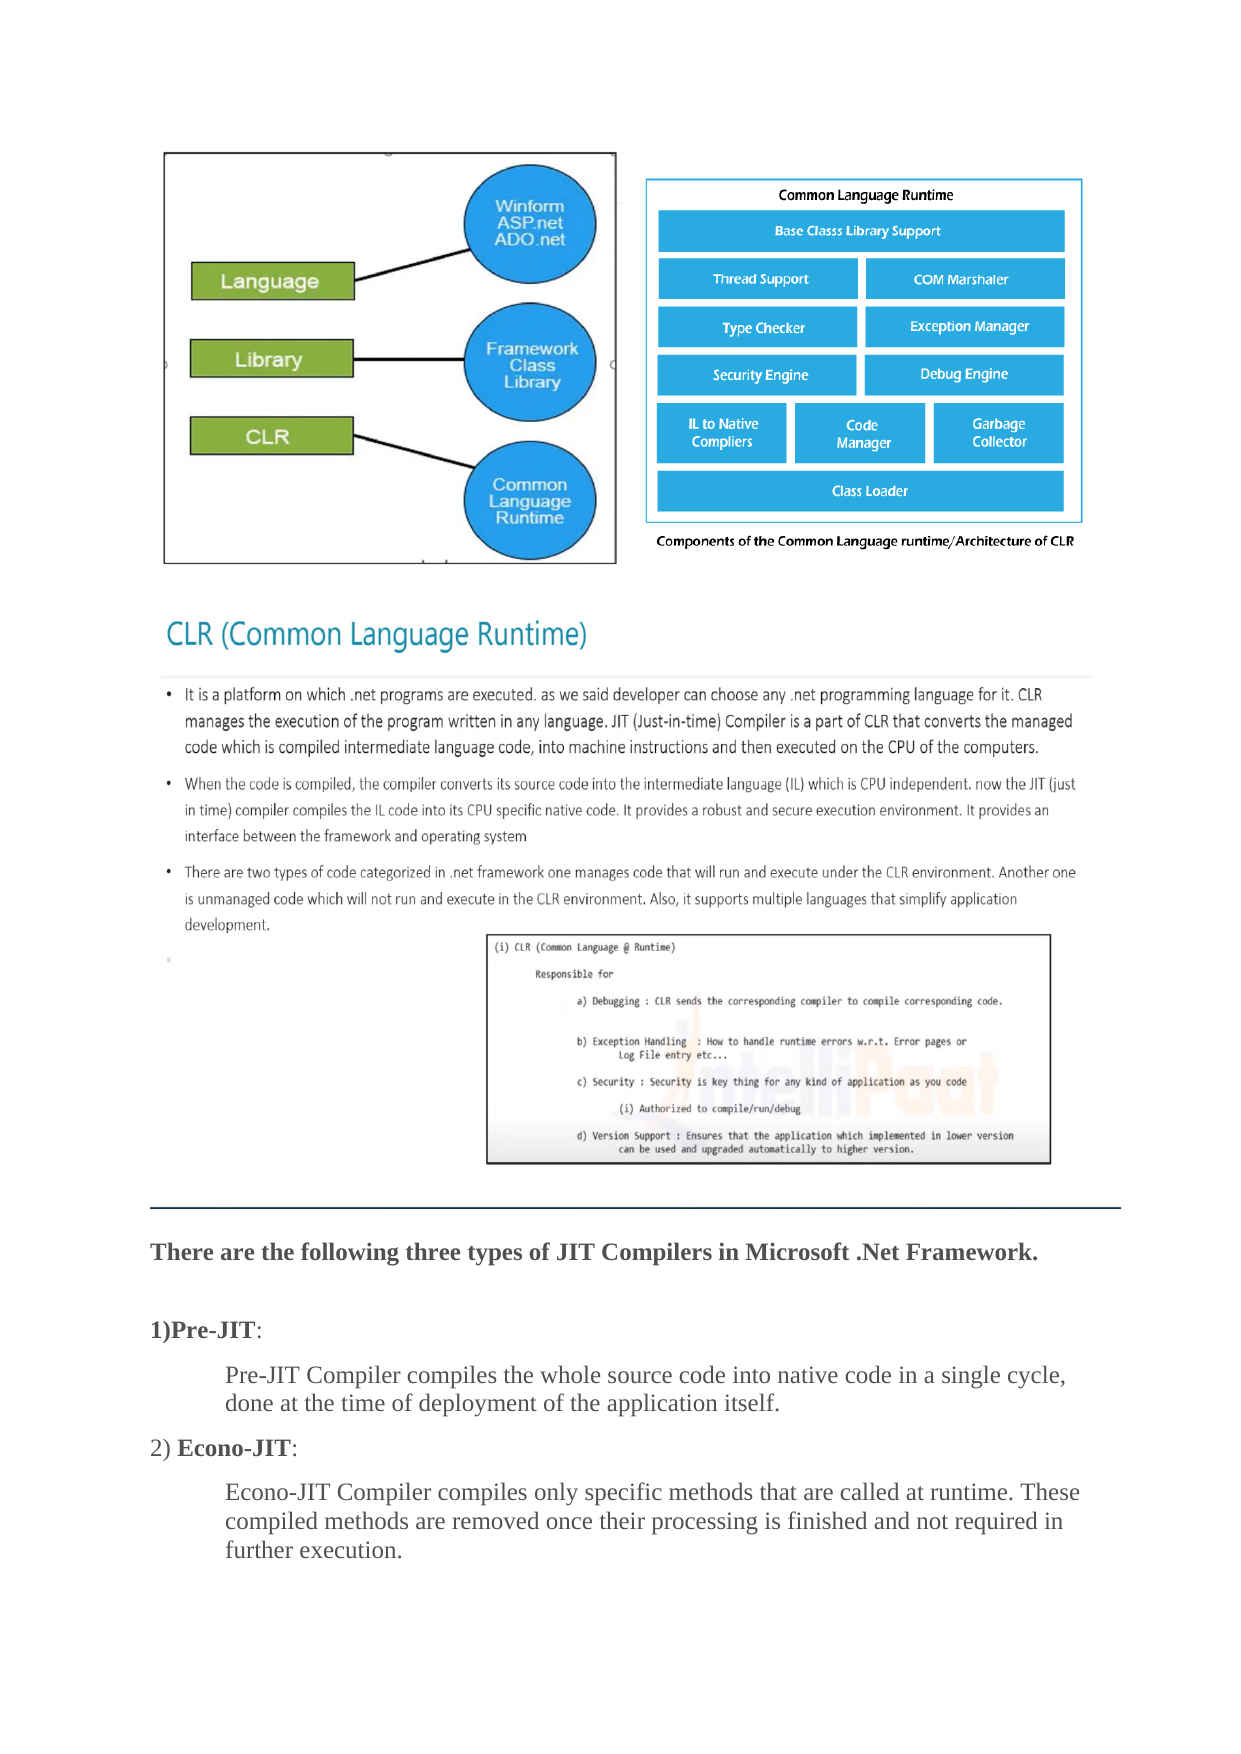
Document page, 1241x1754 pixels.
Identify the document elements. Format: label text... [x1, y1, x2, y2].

text Econo-JIT Compiler compiles only specific methods that are called at runtime. These compiled methods are removed once their processing is finished and not required in further execution. [225, 1477, 1090, 1563]
text Pre-JIT Compiler compiles the whole source code into native code in a single cycle, done at the time of deployment of the application itself. [225, 1360, 1090, 1417]
text 2) Econo-JIT: [150, 1433, 1090, 1462]
picture [150, 595, 1122, 1209]
picture [631, 165, 1091, 567]
text 1)Pre-JIT: [150, 1315, 1090, 1344]
subtitle There are the following three types of JIT Compilers in Microsoft .Net Framework. [150, 1237, 1090, 1266]
picture [161, 150, 626, 567]
